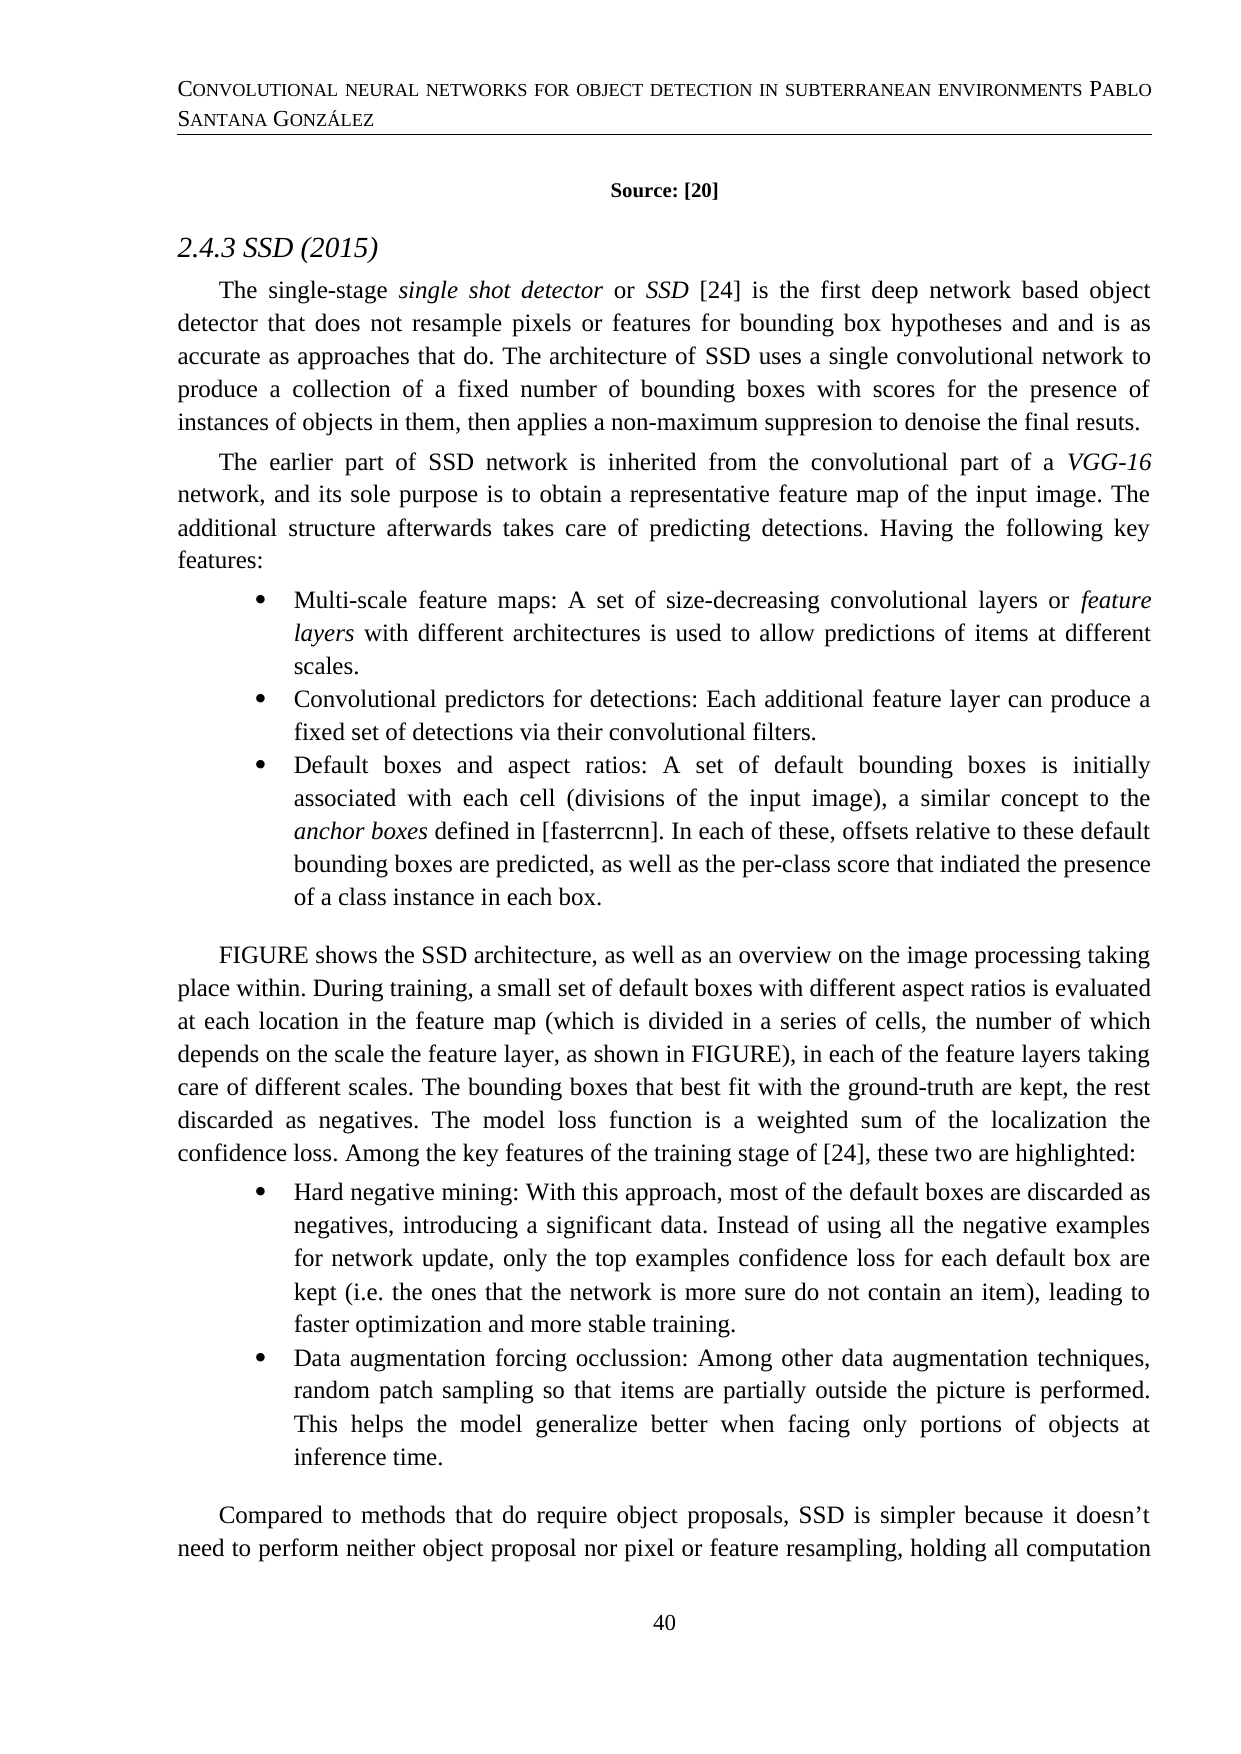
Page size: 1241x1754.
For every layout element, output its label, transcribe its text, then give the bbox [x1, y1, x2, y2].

subtitle SSD (2015) [177, 230, 1152, 264]
list Multi-scale feature maps: A set of size-decreasing convolutional layers or feature layers with different architectures is used to allow predictions of items at different scales. [256, 585, 1152, 680]
list Convolutional predictors for detections: Each additional feature layer can produce a fixed set of detections via their convolutional filters. [256, 684, 1152, 746]
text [177, 1500, 1152, 1561]
list Data augmentation forcing occlussion: Among other data augmentation techniques, random patch sampling so that items are partially outside the picture is performed. This helps the model generalize better when facing only portions of objects at inference time. [256, 1343, 1152, 1470]
list Hard negative mining: With this approach, most of the default boxes are discarded as negatives, introducing a significant data. Instead of using all the negative examples for network update, only the top examples confidence loss for each default box are kept (i.e. the ones that the network is more sure do not contain an item), leading to faster optimization and more stable training. [256, 1177, 1152, 1338]
text The earlier part of SSD network is inherited from the convolutional part of a VGG-16 network, and its sole purpose is to obtain a representative feature map of the input image. The additional structure afterwards takes care of predicting detections. Having the following key features: [177, 447, 1152, 574]
text FIGURE shows the SSD architecture, as well as an overview on the image processing taking place within. During training, a small set of default boxes with different aspect ratios is evaluated at each location in the feature map (which is divided in a series of cells, the number of which depends on the scale the feature layer, as shown in FIGURE), in each of the feature layers taking care of different scales. The bounding boxes that best fit with the ground-truth are kept, the rest discarded as negatives. The model loss function is a weighted sum of the localization the confidence loss. Among the key features of the training stage of [24], these two are highlighted: [177, 940, 1152, 1167]
list Default boxes and aspect ratios: A set of default bounding boxes is initially associated with each cell (divisions of the input image), a similar concept to the anchor boxes defined in [fasterrcnn]. In each of these, offsets relative to these default bounding boxes are predicted, as well as the per-class score that indiated the presence of a class instance in each box. [256, 750, 1152, 911]
text The single-stage single shot detector or SSD [24] is the first deep network based object detector that does not resample pixels or features for bounding box hypotheses and and is as accurate as approaches that do. The architecture of SSD uses a single convolutional network to produce a collection of a fixed number of bounding boxes with scores for the presence of instances of objects in them, then applies a non-maximum suppresion to denoise the final resuts. [177, 275, 1152, 436]
text Source: [20] [177, 178, 1152, 202]
